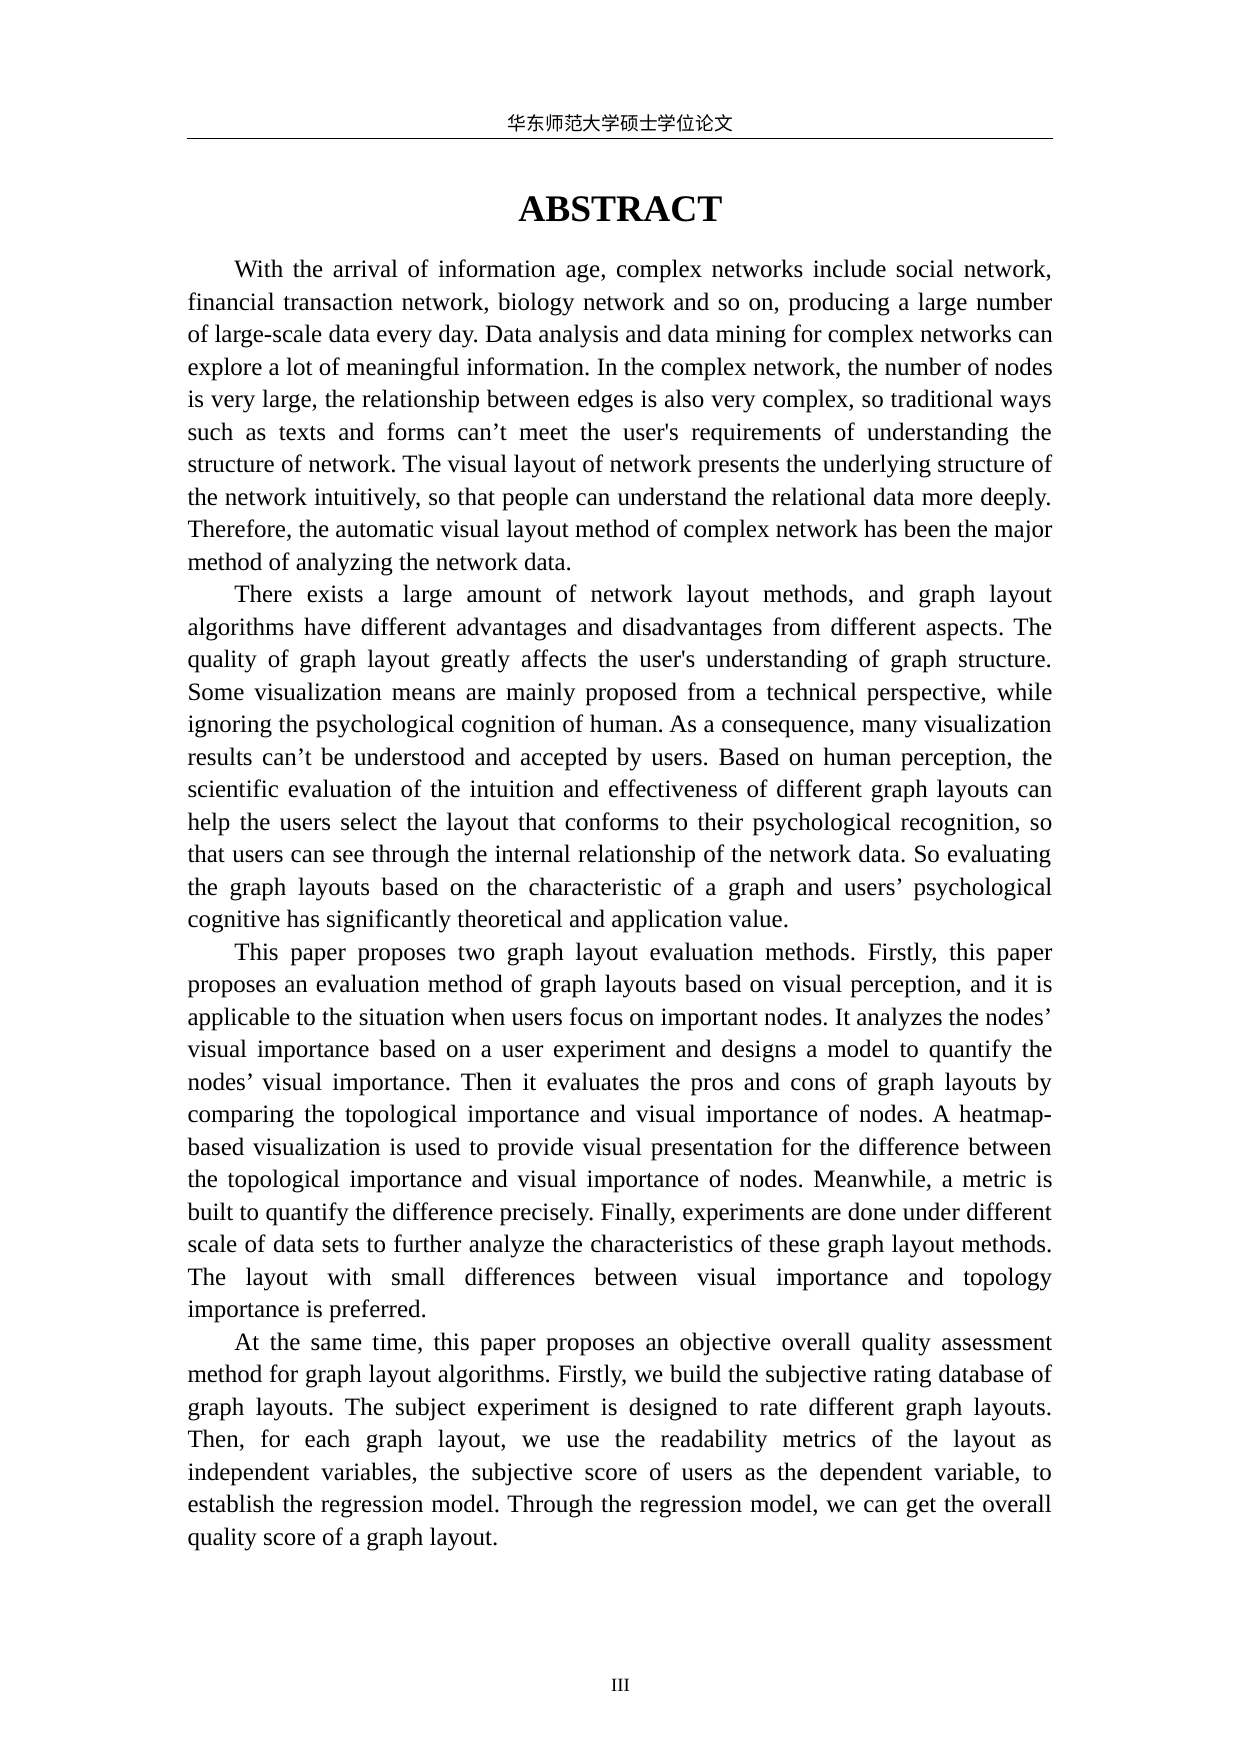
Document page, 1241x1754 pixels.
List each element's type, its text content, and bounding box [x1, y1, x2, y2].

subtitle ABSTRACT [187, 175, 1053, 240]
text There exists a large amount of network layout methods, and graph layout algorithms have different advantages and disadvantages from different aspects. The quality of graph layout greatly affects the user's understanding of graph structure. Some visualization means are mainly proposed from a technical perspective, while ignoring the psychological cognition of human. As a consequence, many visualization results can’t be understood and accepted by users. Based on human perception, the scientific evaluation of the intuition and effectiveness of different graph layouts can help the users select the layout that conforms to their psychological recognition, so that users can see through the internal relationship of the network data. So evaluating the graph layouts based on the characteristic of a graph and users’ psychological cognitive has significantly theoretical and application value. [187, 577, 1053, 935]
text With the arrival of information age, complex networks include social network, financial transaction network, biology network and so on, producing a large number of large-scale data every day. Data analysis and data mining for complex networks can explore a lot of meaningful information. In the complex network, the number of nodes is very large, the relationship between edges is also very complex, so traditional ways such as texts and forms can’t meet the user's requirements of understanding the structure of network. The visual layout of network presents the underlying structure of the network intuitively, so that people can understand the relational data more deeply. Therefore, the automatic visual layout method of complex network has been the major method of analyzing the network data. [187, 252, 1053, 577]
text This paper proposes two graph layout evaluation methods. Firstly, this paper proposes an evaluation method of graph layouts based on visual perception, and it is applicable to the situation when users focus on important nodes. It analyzes the nodes’ visual importance based on a user experiment and designs a model to quantify the nodes’ visual importance. Then it evaluates the pros and cons of graph layouts by comparing the topological importance and visual importance of nodes. A heatmap-based visualization is used to provide visual presentation for the difference between the topological importance and visual importance of nodes. Meanwhile, a metric is built to quantify the difference precisely. Finally, experiments are done under different scale of data sets to further analyze the characteristics of these graph layout methods. The layout with small differences between visual importance and topology importance is preferred. [187, 935, 1053, 1325]
text At the same time, this paper proposes an objective overall quality assessment method for graph layout algorithms. Firstly, we build the subjective rating database of graph layouts. The subject experiment is designed to rate different graph layouts. Then, for each graph layout, we use the readability metrics of the layout as independent variables, the subjective score of users as the dependent variable, to establish the regression model. Through the regression model, we can get the overall quality score of a graph layout. [187, 1325, 1053, 1552]
